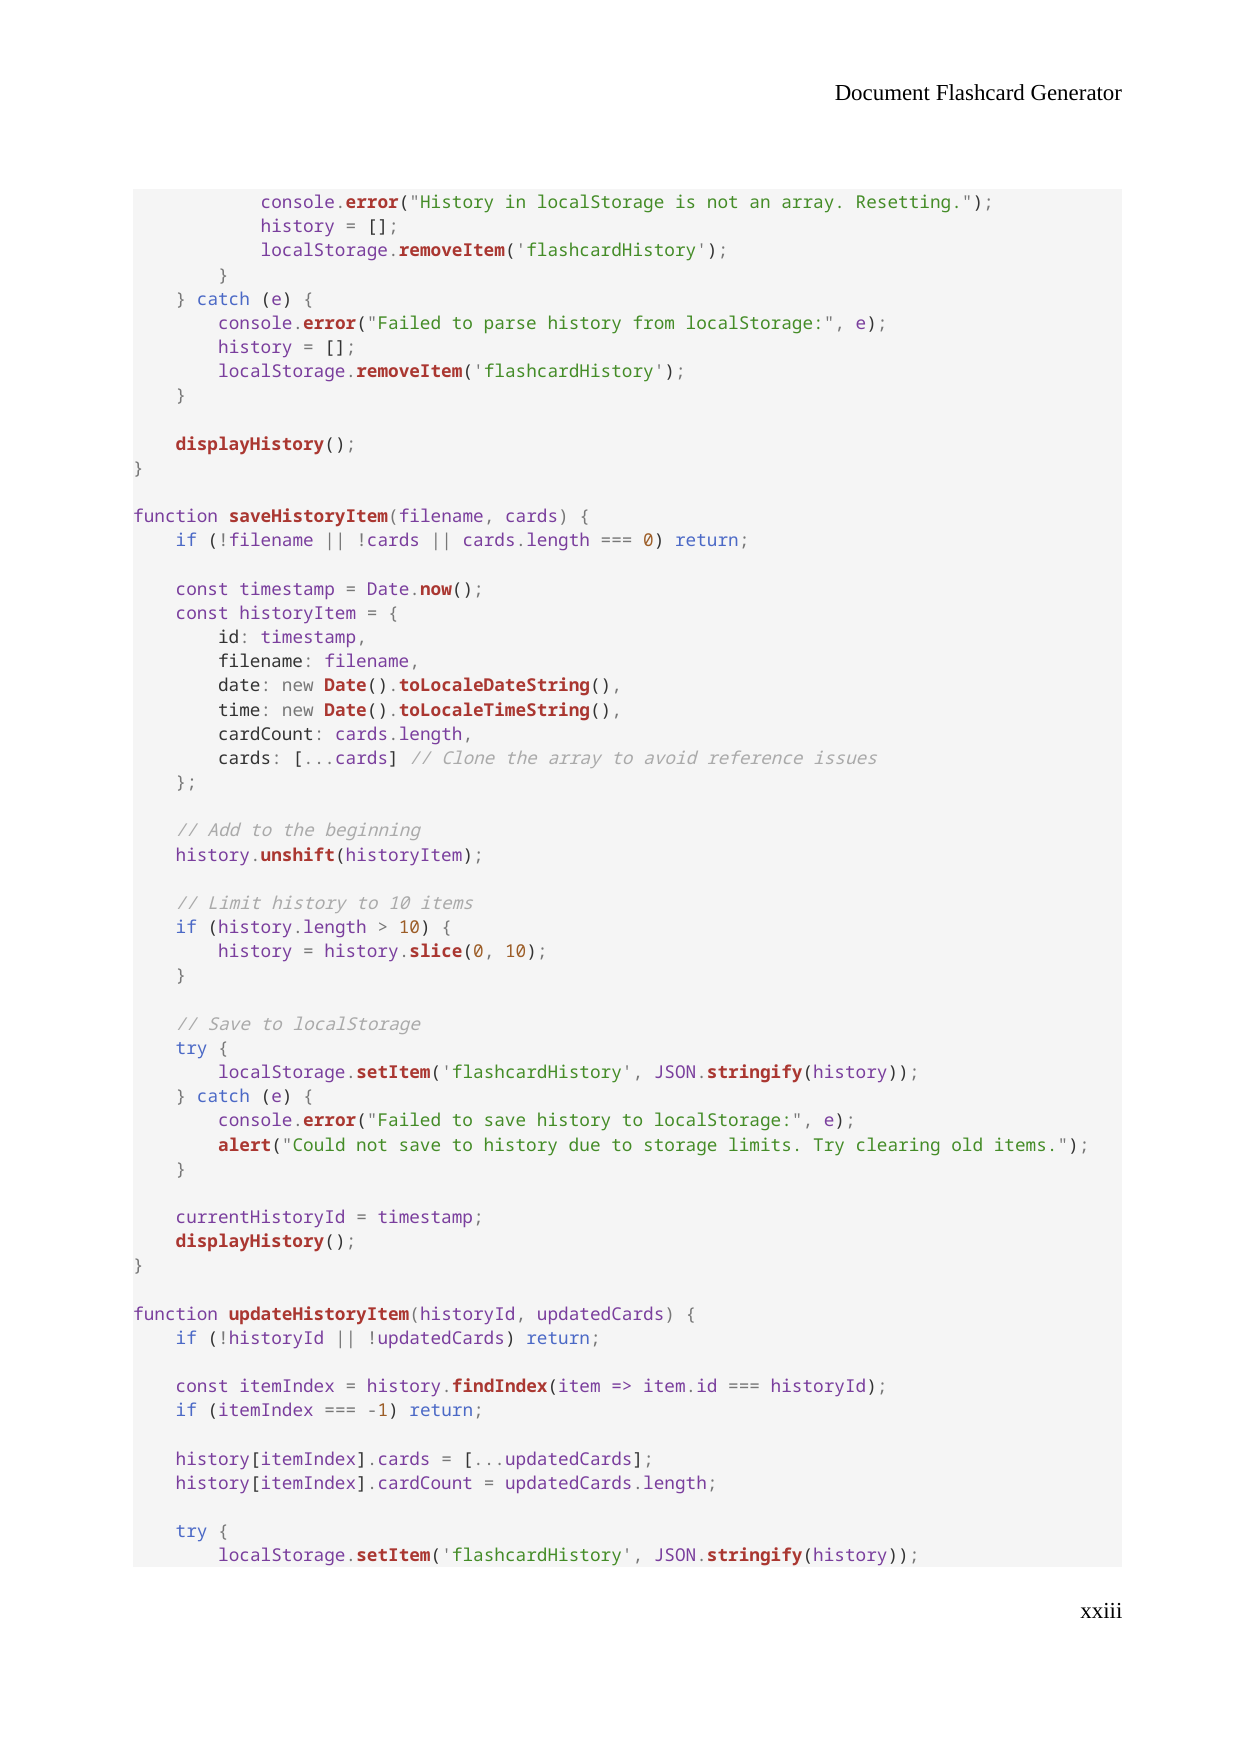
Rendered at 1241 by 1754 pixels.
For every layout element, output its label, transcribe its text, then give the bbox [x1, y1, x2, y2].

text } catch (e) { [133, 1084, 1122, 1108]
text } [133, 1253, 1122, 1277]
text alert("Could not save to history due to storage limits. Try clearing old items."); [133, 1132, 1122, 1156]
text history = []; [133, 334, 1122, 359]
text history.unshift(historyItem); [133, 842, 1122, 866]
text function saveHistoryItem(filename, cards) { [133, 504, 1122, 528]
text cardCount: cards.length, [133, 721, 1122, 745]
text const itemIndex = history.findIndex(item => item.id === historyId); [133, 1374, 1122, 1398]
text } [133, 262, 1122, 286]
text } [133, 963, 1122, 987]
text } [133, 1156, 1122, 1180]
text if (history.length > 10) { [133, 914, 1122, 939]
text time: new Date().toLocaleTimeString(), [133, 697, 1122, 721]
text displayHistory(); [133, 1229, 1122, 1253]
text history[itemIndex].cards = [...updatedCards]; [133, 1446, 1122, 1470]
text console.error("History in localStorage is not an array. Resetting."); [133, 189, 1122, 214]
text if (itemIndex === -1) return; [133, 1398, 1122, 1422]
text // Limit history to 10 items [133, 890, 1122, 914]
text history = []; [133, 214, 1122, 238]
text }; [133, 769, 1122, 794]
text function updateHistoryItem(historyId, updatedCards) { [133, 1301, 1122, 1325]
text localStorage.setItem('flashcardHistory', JSON.stringify(history)); [133, 1543, 1122, 1567]
text // Save to localStorage [133, 1011, 1122, 1035]
text history = history.slice(0, 10); [133, 939, 1122, 963]
text if (!historyId || !updatedCards) return; [133, 1325, 1122, 1349]
text history[itemIndex].cardCount = updatedCards.length; [133, 1470, 1122, 1494]
text currentHistoryId = timestamp; [133, 1204, 1122, 1229]
text try { [133, 1519, 1122, 1543]
text localStorage.removeItem('flashcardHistory'); [133, 238, 1122, 262]
text localStorage.setItem('flashcardHistory', JSON.stringify(history)); [133, 1059, 1122, 1084]
text // Add to the beginning [133, 818, 1122, 842]
text try { [133, 1035, 1122, 1059]
text cards: [...cards] // Clone the array to avoid reference issues [133, 745, 1122, 769]
text id: timestamp, [133, 624, 1122, 649]
text date: new Date().toLocaleDateString(), [133, 673, 1122, 697]
text } [133, 455, 1122, 479]
text const timestamp = Date.now(); [133, 576, 1122, 600]
text filename: filename, [133, 649, 1122, 673]
text } catch (e) { [133, 286, 1122, 310]
text console.error("Failed to save history to localStorage:", e); [133, 1108, 1122, 1132]
text console.error("Failed to parse history from localStorage:", e); [133, 310, 1122, 334]
text localStorage.removeItem('flashcardHistory'); [133, 359, 1122, 383]
text if (!filename || !cards || cards.length === 0) return; [133, 528, 1122, 552]
text const historyItem = { [133, 600, 1122, 624]
text displayHistory(); [133, 431, 1122, 455]
text } [133, 383, 1122, 407]
